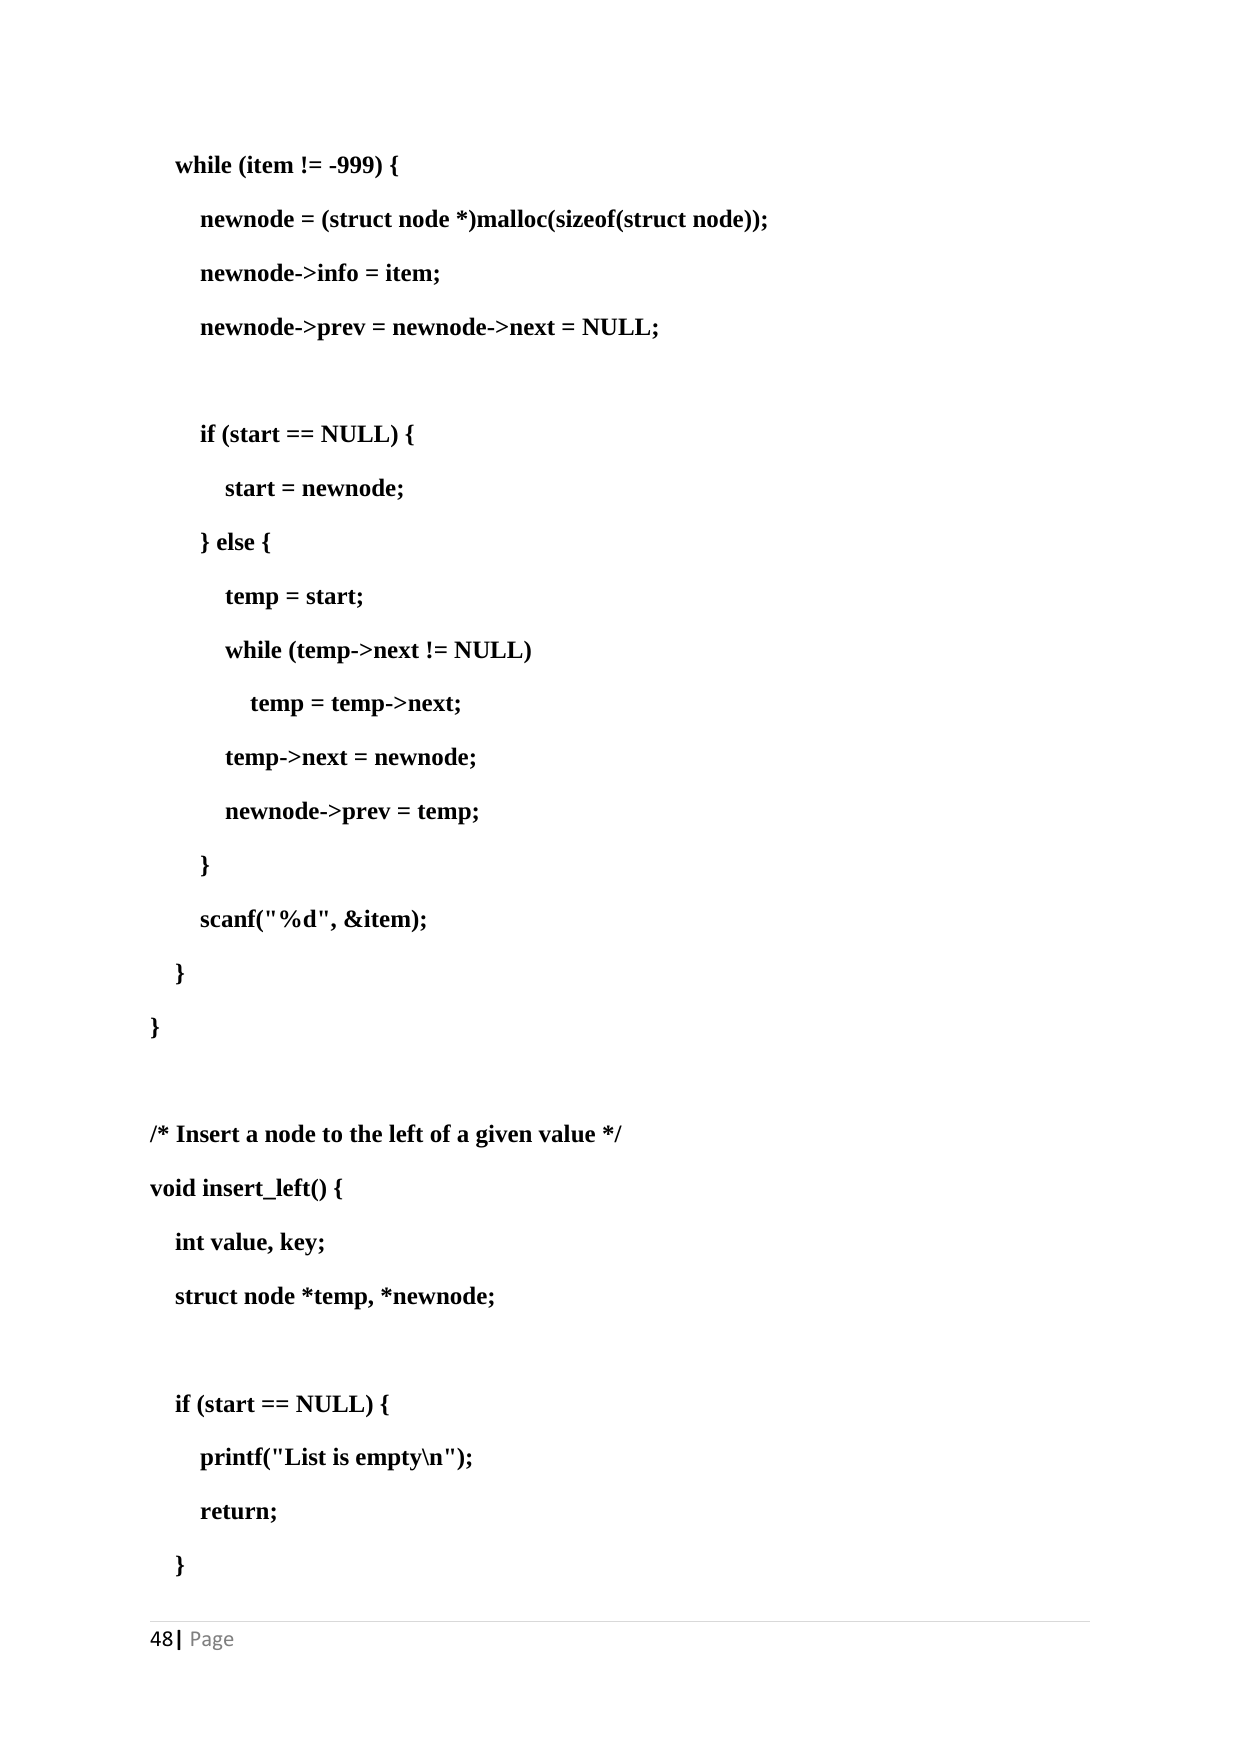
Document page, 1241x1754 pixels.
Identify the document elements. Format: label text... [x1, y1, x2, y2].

text scanf("%d", &item); [150, 904, 1090, 933]
text if (start == NULL) { [150, 1389, 1090, 1417]
text newnode->prev = temp; [150, 796, 1090, 825]
text while (item != -999) { [150, 150, 1090, 179]
text newnode->info = item; [150, 258, 1090, 286]
text int value, key; [150, 1227, 1090, 1256]
text printf("List is empty\n"); [150, 1442, 1090, 1471]
text newnode->prev = newnode->next = NULL; [150, 312, 1090, 340]
text } [150, 958, 1090, 987]
text start = newnode; [150, 473, 1090, 502]
text } [150, 850, 1090, 879]
text struct node *temp, *newnode; [150, 1281, 1090, 1310]
text while (temp->next != NULL) [150, 635, 1090, 663]
text temp = start; [150, 581, 1090, 609]
text void insert_left() { [150, 1173, 1090, 1202]
text temp->next = newnode; [150, 742, 1090, 771]
text temp = temp->next; [150, 688, 1090, 717]
text } [150, 1012, 1090, 1040]
text return; [150, 1496, 1090, 1525]
text newnode = (struct node *)malloc(sizeof(struct node)); [150, 204, 1090, 233]
text /* Insert a node to the left of a given value */ [150, 1119, 1090, 1148]
text } [150, 1550, 1090, 1579]
text } else { [150, 527, 1090, 556]
text if (start == NULL) { [150, 419, 1090, 448]
